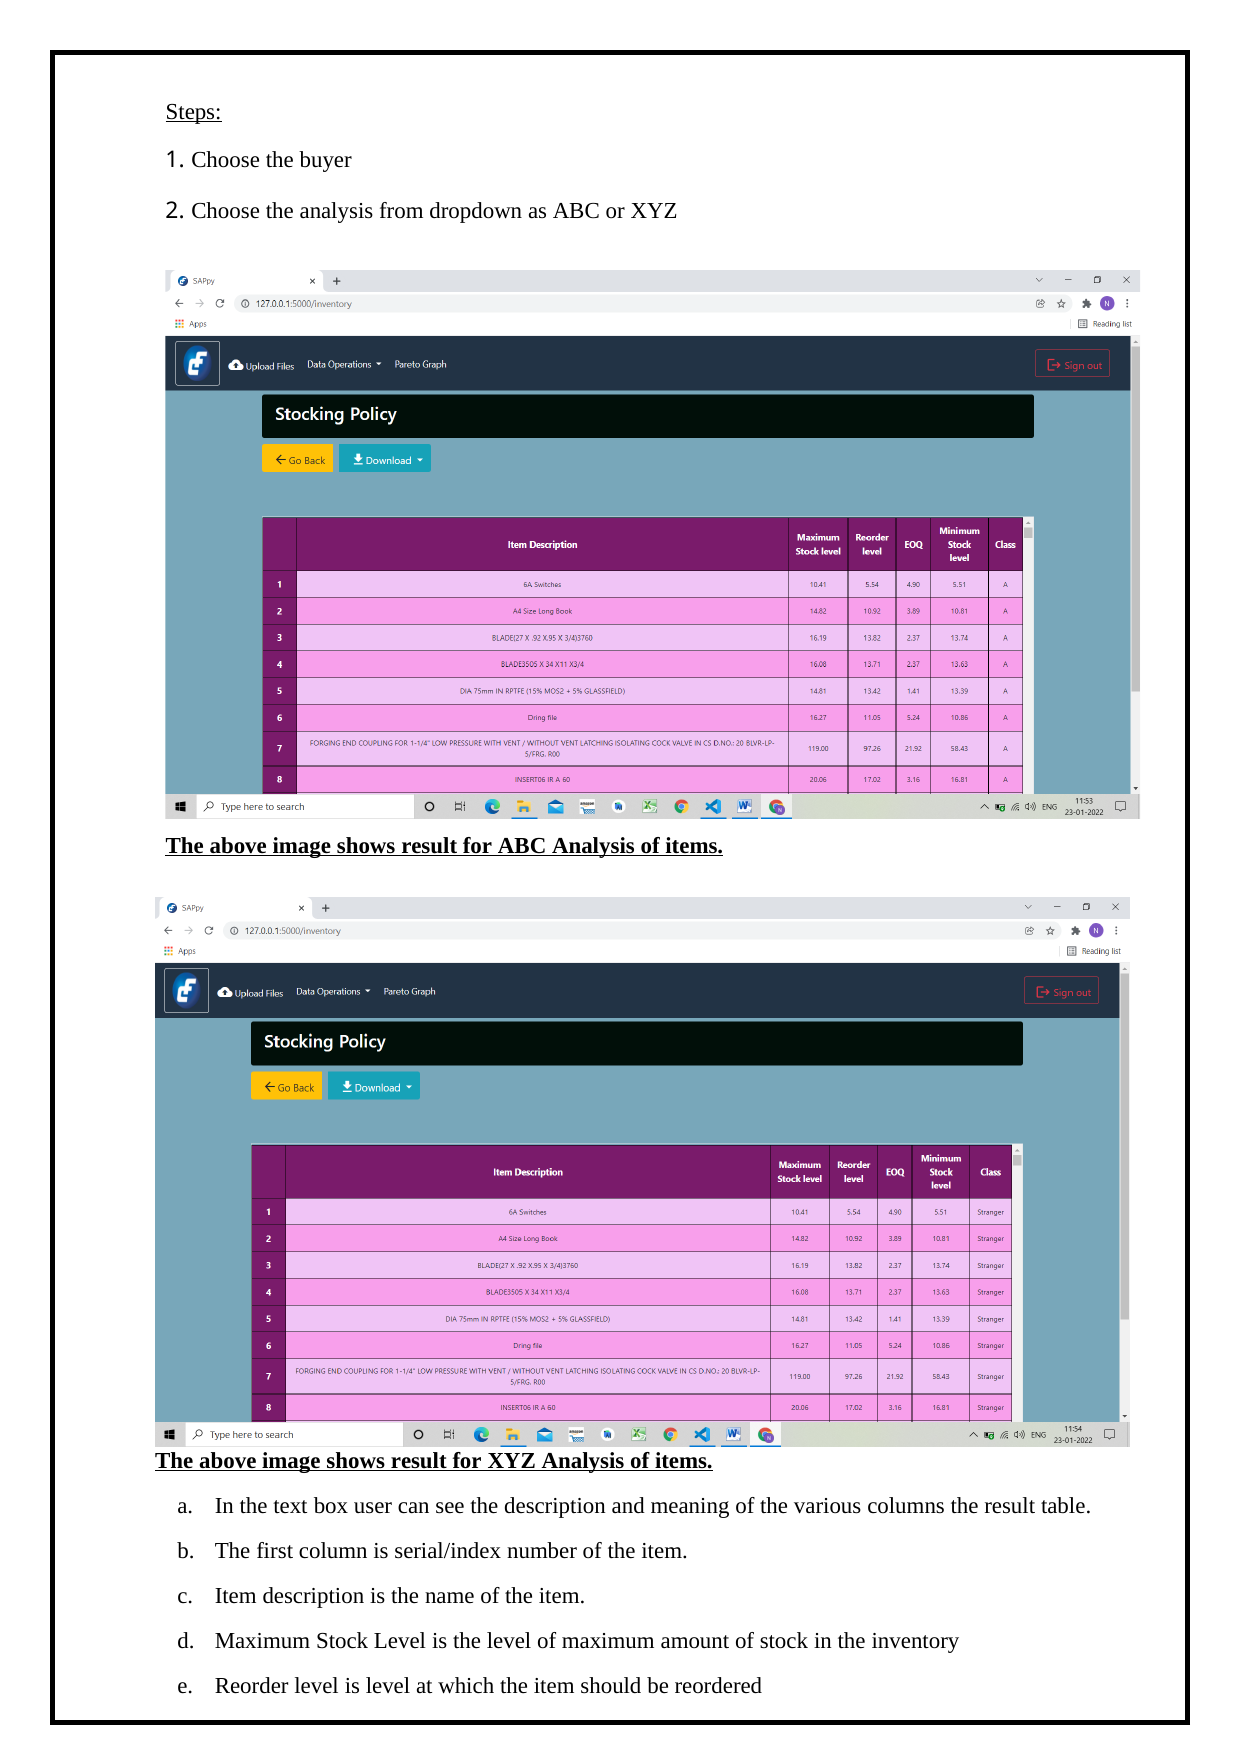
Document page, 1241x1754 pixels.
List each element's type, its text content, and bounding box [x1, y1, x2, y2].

picture [165, 270, 1141, 819]
list Item description is the name of the item. [177, 1582, 1176, 1608]
text Steps: [165, 99, 1176, 125]
list Reorder level is level at which the item should be reordered [177, 1672, 1176, 1698]
picture [155, 897, 1130, 1447]
text The above image shows result for XYZ Analysis of items. [155, 1447, 1176, 1473]
list The first column is serial/index number of the item. [177, 1537, 1176, 1563]
list Choose the analysis from dropdown as ABC or XYZ [165, 194, 1176, 225]
list In the text box user can see the description and meaning of the various columns the result table. [177, 1492, 1176, 1518]
list Choose the buyer [165, 143, 1176, 175]
text The above image shows result for ABC Analysis of items. [165, 832, 1176, 858]
list Maximum Stock Level is the level of maximum amount of stock in the inventory [177, 1627, 1176, 1653]
